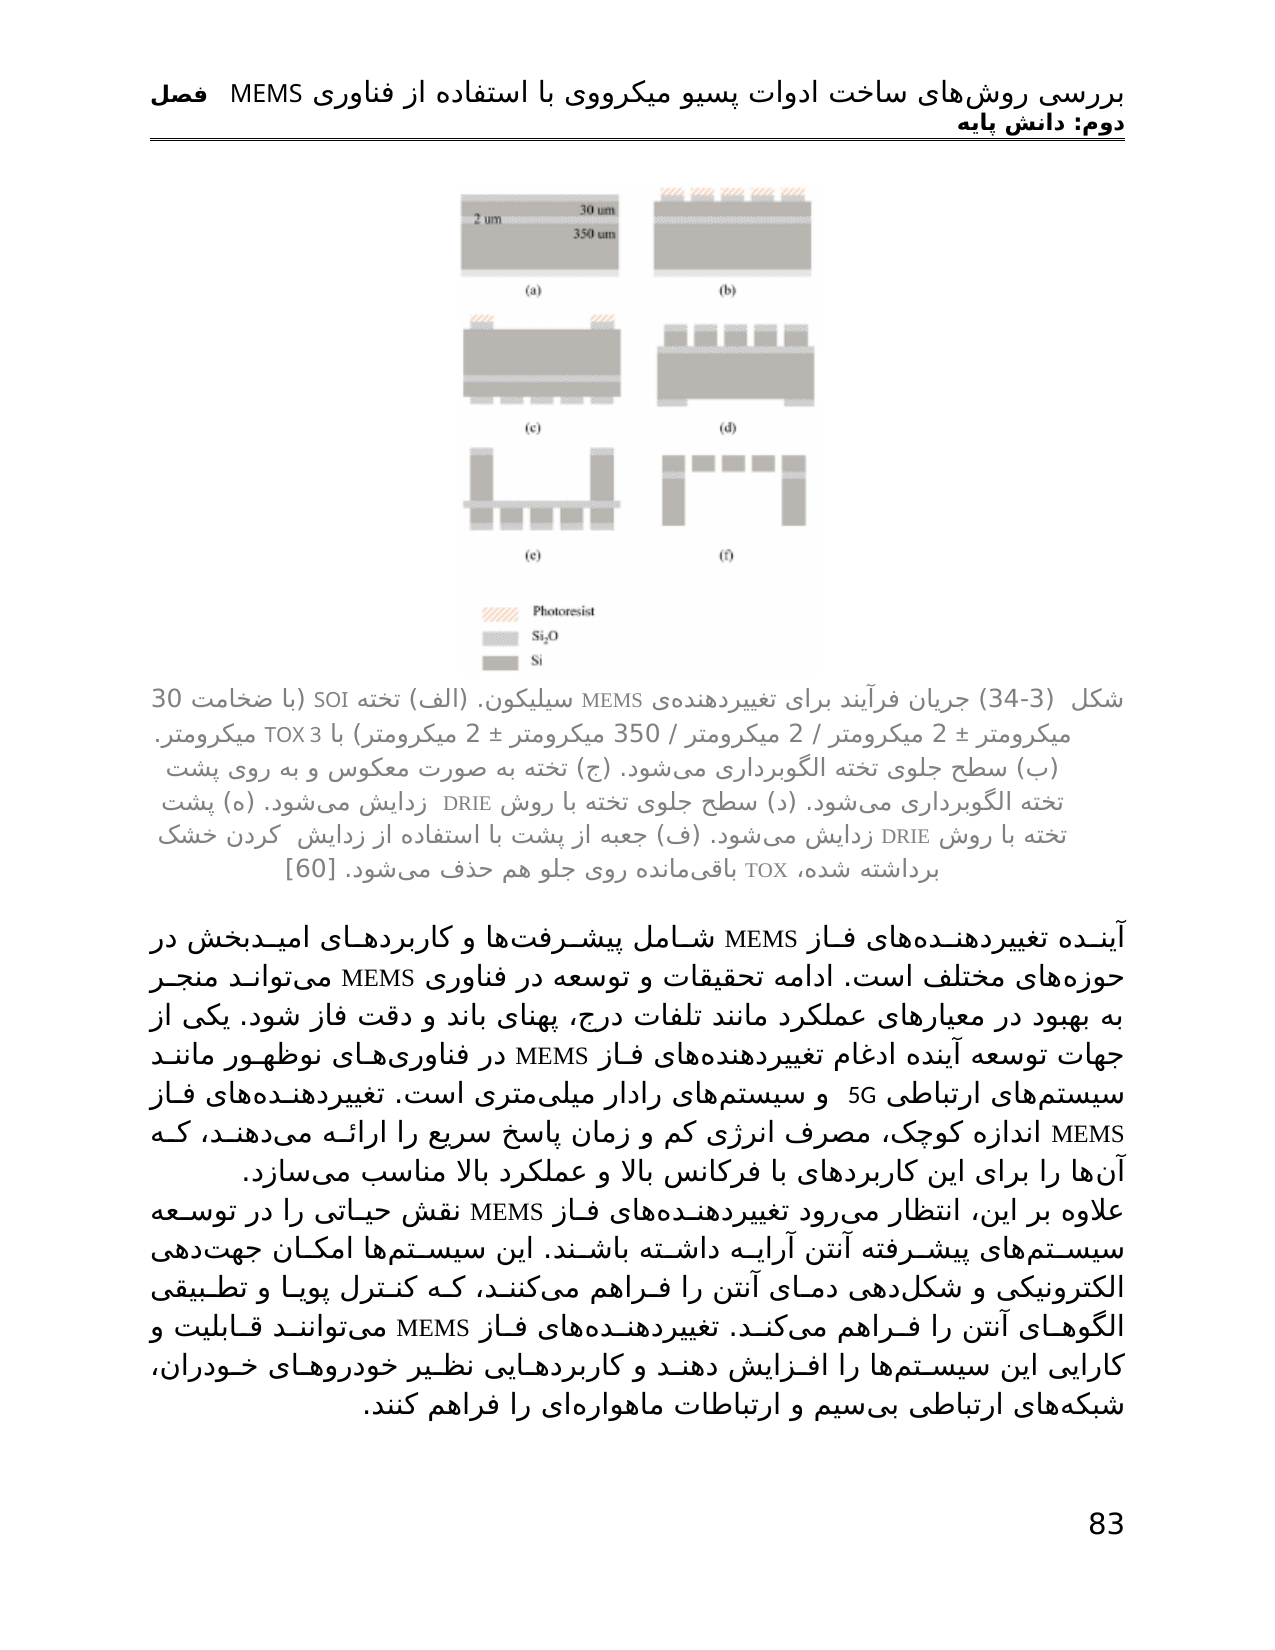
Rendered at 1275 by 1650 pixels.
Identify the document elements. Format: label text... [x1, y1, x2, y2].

picture [451, 179, 824, 680]
text آینده تغییردهنده‌های فاز MEMS شامل پیشرفت‌ها و کاربردهای امیدبخش در حوزه‌های مختلف است. ادامه تحقیقات و توسعه در فناوری MEMS می‌تواند منجر به بهبود در معیارهای عملکرد مانند تلفات درج، پهنای باند و دقت فاز شود. یکی از جهات توسعه آینده ادغام تغییردهنده‌های فاز MEMS در فناوری‌های نوظهور مانند سیستم‌های ارتباطی 5G و سیستم‌های رادار میلی‌متری است. تغییردهنده‌های فاز MEMS اندازه کوچک، مصرف انرژی کم و زمان پاسخ سریع را ارائه می‌دهند، که آن‌ها را برای این کاربردهای با فرکانس بالا و عملکرد بالا مناسب می‌سازد. [150, 920, 1125, 1188]
text علاوه بر این، انتظار می‌رود تغییردهنده‌های فاز MEMS نقش حیاتی را در توسعه سیستم‌های پیشرفته آنتن آرایه داشته باشند. این سیستم‌ها امکان جهت‌دهی الکترونیکی و شکل‌دهی دمای آنتن را فراهم می‌کنند، که کنترل پویا و تطبیقی الگوهای آنتن را فراهم می‌کند. تغییردهنده‌های فاز MEMS می‌توانند قابلیت و کارایی این سیستم‌ها را افزایش دهند و کاربردهایی نظیر خودروهای خودران، شبکه‌های ارتباطی بی‌سیم و ارتباطات ماهواره‌ای را فراهم کنند. [150, 1193, 1125, 1422]
text شکل (3-34) جریان فرآیند برای تغییردهنده‌ی MEMS سیلیکون. (الف) تخته SOI (با ضخامت 30 میکرومتر ± 2 میکرومتر / 2 میکرومتر / 350 میکرومتر ± 2 میکرومتر) با TOX 3 میکرومتر. (ب) سطح جلوی تخته الگوبرداری می‌شود. (ج) تخته به صورت معکوس و به روی پشت تخته الگوبرداری می‌شود. (د) سطح جلوی تخته با روش DRIE زدایش می‌شود. (ه) پشت تخته با روش DRIE زدایش می‌شود. (ف) جعبه از پشت با استفاده از زدایش کردن خشک برداشته شده، TOX باقی‌مانده روی جلو هم حذف می‌شود. [150, 685, 1125, 883]
